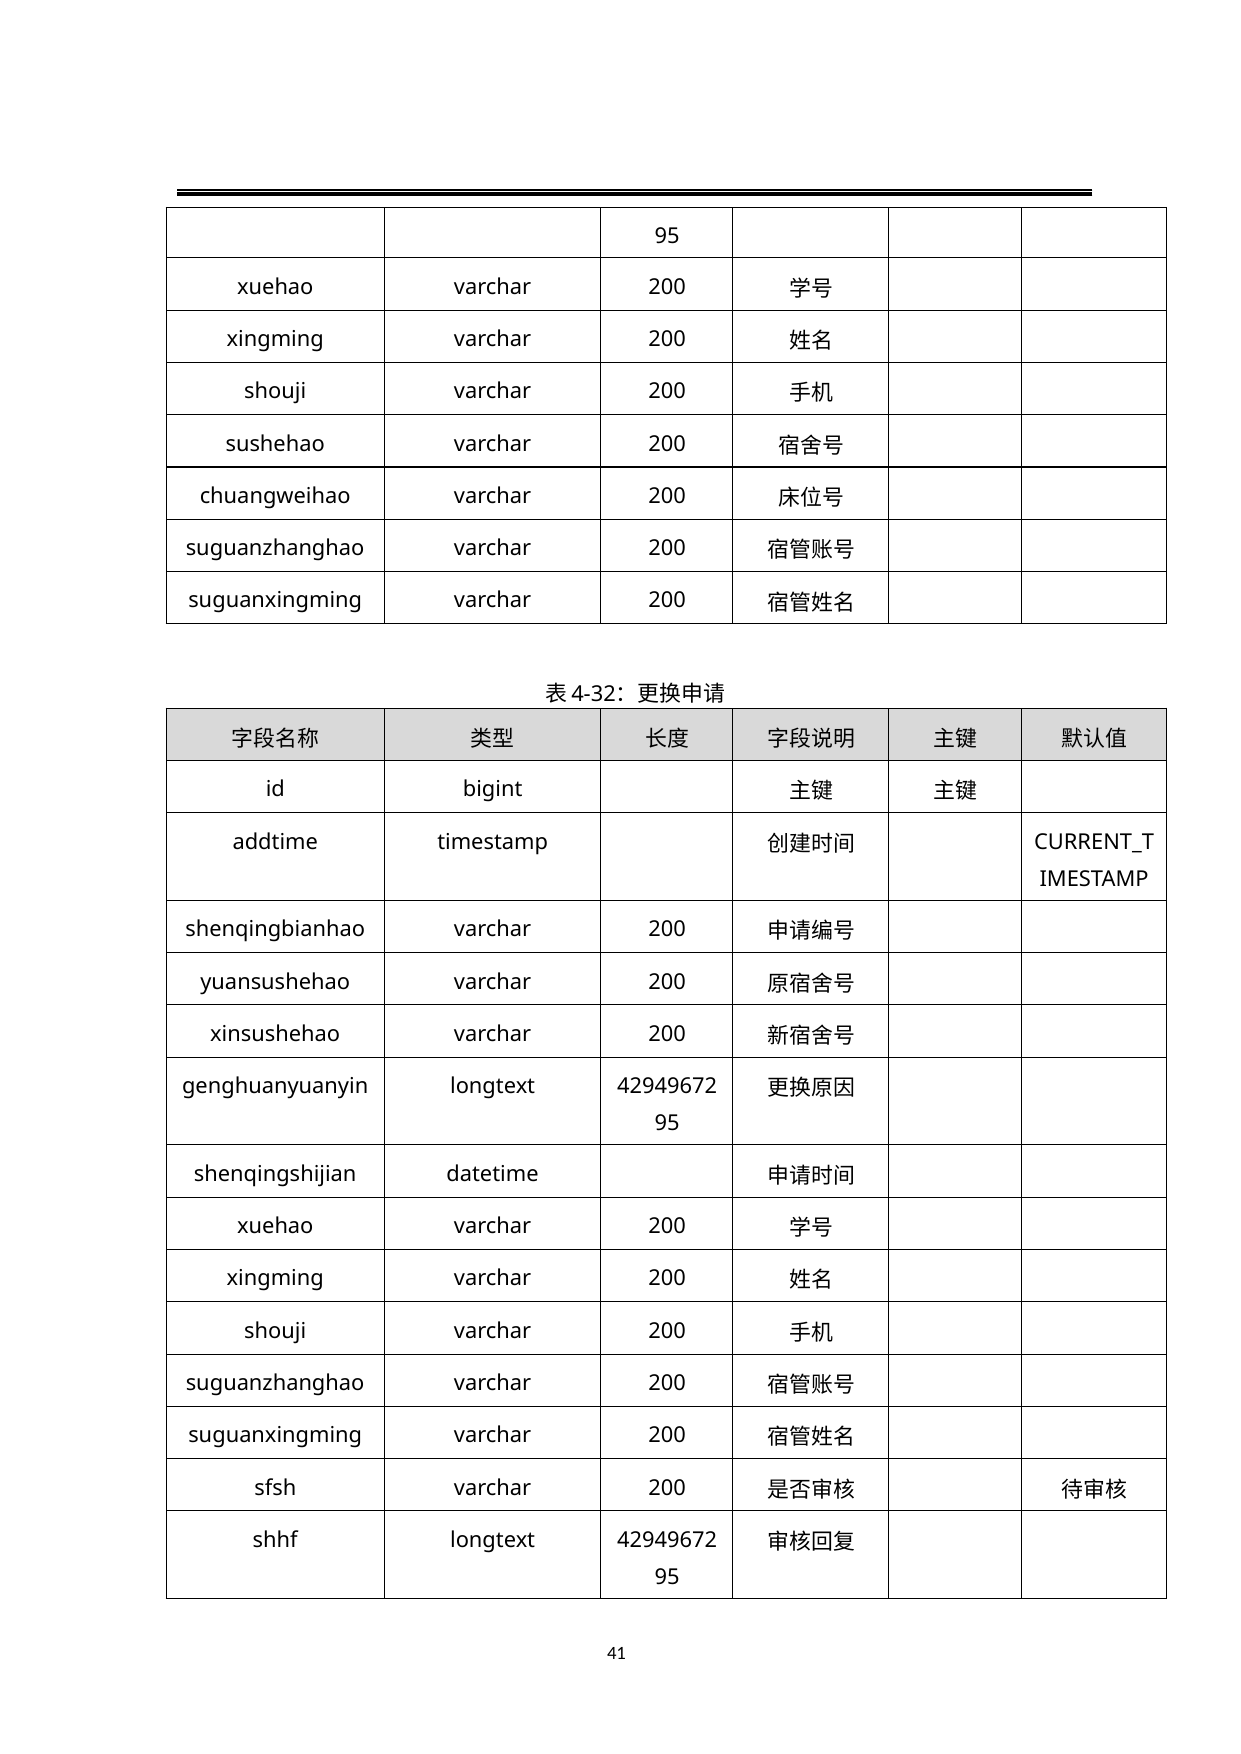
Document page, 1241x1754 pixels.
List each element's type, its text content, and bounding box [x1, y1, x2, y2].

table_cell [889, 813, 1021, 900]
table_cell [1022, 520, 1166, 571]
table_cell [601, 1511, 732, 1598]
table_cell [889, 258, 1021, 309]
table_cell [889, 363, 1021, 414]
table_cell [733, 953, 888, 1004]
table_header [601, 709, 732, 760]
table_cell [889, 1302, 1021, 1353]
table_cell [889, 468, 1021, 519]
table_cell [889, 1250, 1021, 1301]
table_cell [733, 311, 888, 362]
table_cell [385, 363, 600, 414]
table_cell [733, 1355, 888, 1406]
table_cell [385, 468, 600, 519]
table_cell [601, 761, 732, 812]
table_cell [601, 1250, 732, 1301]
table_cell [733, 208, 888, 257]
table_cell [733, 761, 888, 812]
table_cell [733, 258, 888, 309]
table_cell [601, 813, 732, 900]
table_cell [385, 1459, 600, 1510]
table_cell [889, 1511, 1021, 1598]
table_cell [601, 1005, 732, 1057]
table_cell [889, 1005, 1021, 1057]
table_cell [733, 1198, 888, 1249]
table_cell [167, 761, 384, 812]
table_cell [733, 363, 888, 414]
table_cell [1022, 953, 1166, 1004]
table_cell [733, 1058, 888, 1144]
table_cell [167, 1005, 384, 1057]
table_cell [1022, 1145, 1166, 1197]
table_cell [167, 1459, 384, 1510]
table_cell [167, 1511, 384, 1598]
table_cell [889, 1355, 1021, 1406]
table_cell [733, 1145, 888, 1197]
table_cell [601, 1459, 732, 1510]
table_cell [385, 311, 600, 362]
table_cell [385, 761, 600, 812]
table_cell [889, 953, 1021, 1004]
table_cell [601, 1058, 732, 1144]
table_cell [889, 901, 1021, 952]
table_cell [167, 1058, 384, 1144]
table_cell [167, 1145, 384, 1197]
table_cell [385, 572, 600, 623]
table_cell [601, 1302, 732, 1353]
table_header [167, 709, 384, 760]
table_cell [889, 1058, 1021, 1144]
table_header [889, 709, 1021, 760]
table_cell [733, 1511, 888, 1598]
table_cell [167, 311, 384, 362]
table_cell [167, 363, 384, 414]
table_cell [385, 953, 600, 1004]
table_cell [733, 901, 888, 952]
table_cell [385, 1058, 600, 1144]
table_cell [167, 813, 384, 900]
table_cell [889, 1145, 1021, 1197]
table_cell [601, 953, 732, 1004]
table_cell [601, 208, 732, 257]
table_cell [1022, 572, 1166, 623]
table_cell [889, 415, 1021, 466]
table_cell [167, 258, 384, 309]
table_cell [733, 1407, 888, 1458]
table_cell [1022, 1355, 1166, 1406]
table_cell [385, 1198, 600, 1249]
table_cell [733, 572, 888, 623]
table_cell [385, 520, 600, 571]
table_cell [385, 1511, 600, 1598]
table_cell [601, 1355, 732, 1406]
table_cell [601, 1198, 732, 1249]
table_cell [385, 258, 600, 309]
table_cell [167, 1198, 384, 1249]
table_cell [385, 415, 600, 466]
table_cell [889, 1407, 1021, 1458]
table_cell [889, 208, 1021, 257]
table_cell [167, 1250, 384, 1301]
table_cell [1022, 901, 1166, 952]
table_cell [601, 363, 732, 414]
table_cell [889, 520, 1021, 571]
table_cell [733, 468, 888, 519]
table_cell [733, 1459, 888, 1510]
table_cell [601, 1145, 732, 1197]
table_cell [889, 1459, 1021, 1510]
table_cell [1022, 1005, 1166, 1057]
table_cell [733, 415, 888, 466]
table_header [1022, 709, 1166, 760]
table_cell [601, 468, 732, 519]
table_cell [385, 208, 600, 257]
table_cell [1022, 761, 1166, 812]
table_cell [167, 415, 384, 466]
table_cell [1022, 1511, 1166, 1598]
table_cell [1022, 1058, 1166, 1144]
text 表4-32：更换申请 [177, 666, 1092, 708]
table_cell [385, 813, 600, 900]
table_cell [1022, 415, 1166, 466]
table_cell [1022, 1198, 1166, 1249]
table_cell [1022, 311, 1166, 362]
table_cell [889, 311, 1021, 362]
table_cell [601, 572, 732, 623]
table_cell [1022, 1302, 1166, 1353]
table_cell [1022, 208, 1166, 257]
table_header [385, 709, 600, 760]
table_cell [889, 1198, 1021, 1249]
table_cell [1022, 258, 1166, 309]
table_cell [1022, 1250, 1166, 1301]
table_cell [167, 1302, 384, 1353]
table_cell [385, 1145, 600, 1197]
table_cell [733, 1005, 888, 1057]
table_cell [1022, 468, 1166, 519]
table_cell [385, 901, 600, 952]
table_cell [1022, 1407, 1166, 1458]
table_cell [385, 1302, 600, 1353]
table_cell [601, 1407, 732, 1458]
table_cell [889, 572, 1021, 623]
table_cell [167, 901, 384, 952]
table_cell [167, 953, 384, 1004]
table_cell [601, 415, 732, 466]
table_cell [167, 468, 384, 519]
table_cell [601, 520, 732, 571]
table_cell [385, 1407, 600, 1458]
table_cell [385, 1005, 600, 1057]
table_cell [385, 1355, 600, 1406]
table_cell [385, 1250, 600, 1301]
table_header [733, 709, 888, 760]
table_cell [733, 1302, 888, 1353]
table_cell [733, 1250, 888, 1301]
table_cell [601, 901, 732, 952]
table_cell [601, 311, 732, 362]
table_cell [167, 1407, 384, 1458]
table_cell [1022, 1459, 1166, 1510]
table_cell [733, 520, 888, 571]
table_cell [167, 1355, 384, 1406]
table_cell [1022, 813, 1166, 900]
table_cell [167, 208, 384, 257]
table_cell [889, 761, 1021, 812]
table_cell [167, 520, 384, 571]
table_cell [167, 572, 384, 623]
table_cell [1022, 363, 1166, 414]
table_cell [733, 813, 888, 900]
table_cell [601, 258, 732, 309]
